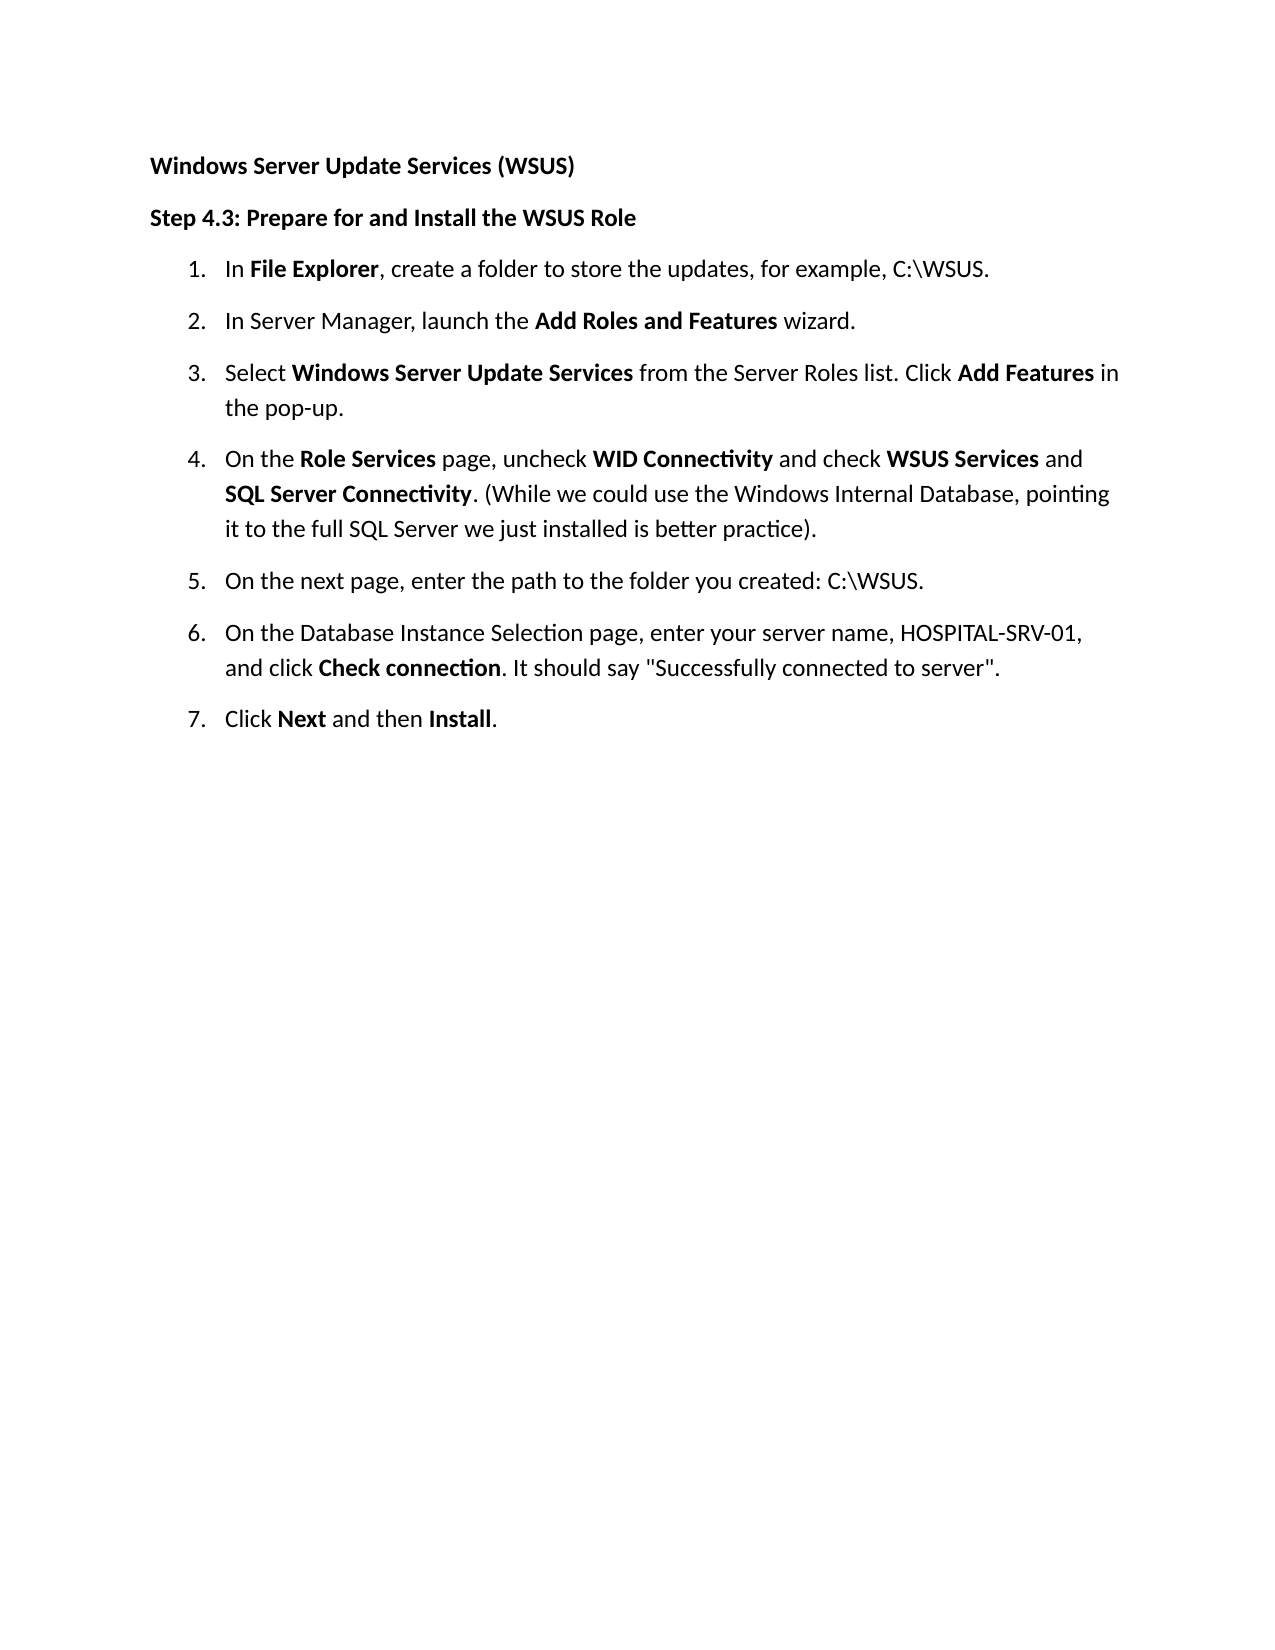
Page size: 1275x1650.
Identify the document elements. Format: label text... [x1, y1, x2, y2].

text Windows Server Update Services (WSUS) [150, 150, 1125, 181]
list In File Explorer, create a folder to store the updates, for example, C:\WSUS. [187, 253, 1125, 284]
list Click Next and then Install. [187, 703, 1125, 734]
list On the next page, enter the path to the folder you created: C:\WSUS. [187, 565, 1125, 596]
list On the Database Instance Selection page, enter your server name, HOSPITAL-SRV-01, and click Check connection. It should say "Successfully connected to server". [187, 617, 1125, 682]
list In Server Manager, launch the Add Roles and Features wizard. [187, 305, 1125, 336]
list Select Windows Server Update Services from the Server Roles list. Click Add Features in the pop-up. [187, 357, 1125, 422]
list On the Role Services page, uncheck WID Connectivity and check WSUS Services and SQL Server Connectivity. (While we could use the Windows Internal Database, pointing it to the full SQL Server we just installed is better practice). [187, 443, 1125, 544]
text Step 4.3: Prepare for and Install the WSUS Role [150, 202, 1125, 232]
